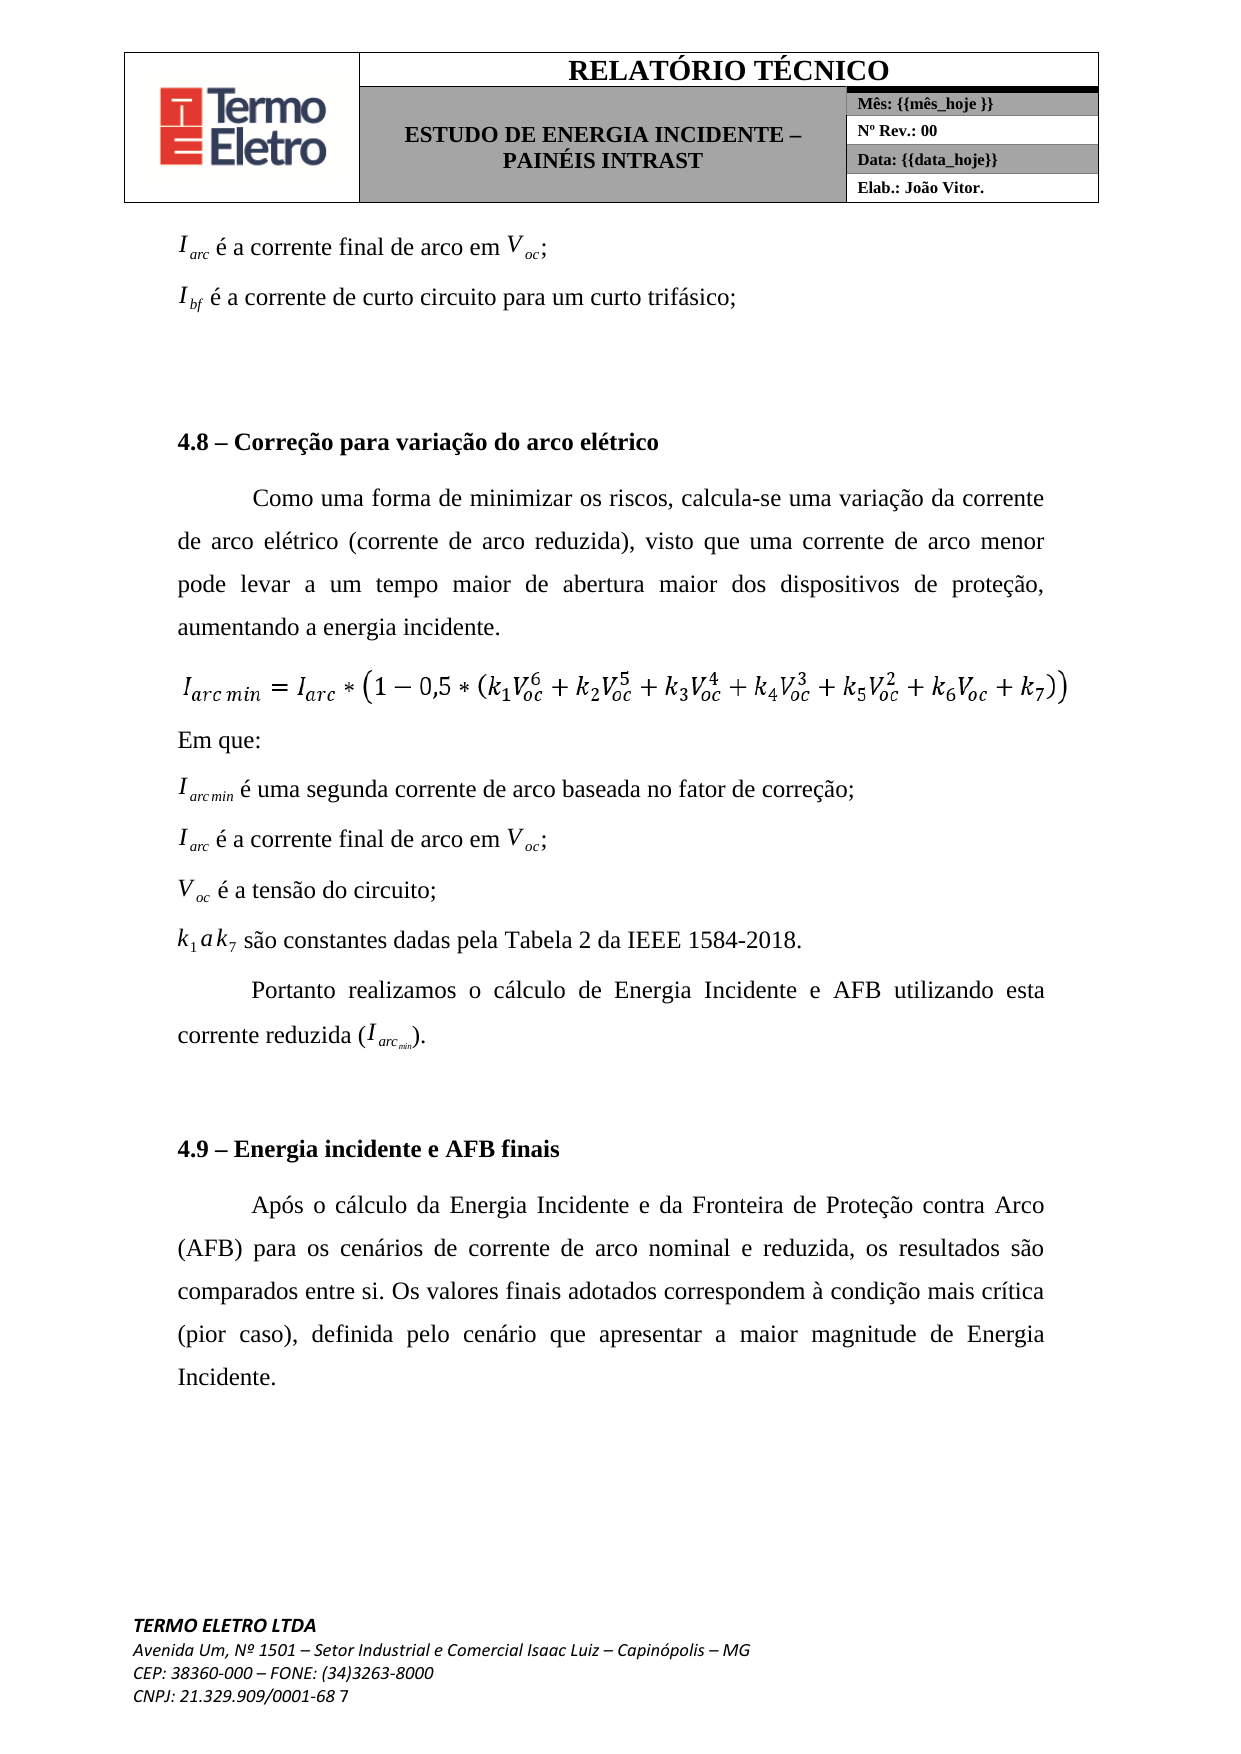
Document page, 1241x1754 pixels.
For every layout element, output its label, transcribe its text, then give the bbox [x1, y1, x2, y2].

text é a tensão do circuito; [177, 874, 1045, 906]
text são constantes dadas pela Tabela 2 da IEEE 1584-2018. [177, 924, 1045, 956]
text é a corrente final de arco em ; [177, 823, 1045, 855]
text Após o cálculo da Energia Incidente e da Fronteira de Proteção contra Arco (AFB) para os cenários de corrente de arco nominal e reduzida, os resultados são comparados entre si. Os valores finais adotados correspondem à condição mais crítica (pior caso), definida pelo cenário que apresentar a maior magnitude de Energia Incidente. [177, 1190, 1045, 1391]
text Portanto realizamos o cálculo de Energia Incidente e AFB utilizando esta corrente reduzida (). [177, 975, 1045, 1052]
picture [177, 668, 1073, 707]
picture [135, 72, 349, 182]
text é a corrente final de arco em ; [177, 231, 1045, 263]
text Em que: [177, 725, 1045, 754]
text é uma segunda corrente de arco baseada no fator de correção; [177, 773, 1045, 804]
text 4.9 – Energia incidente e AFB finais [177, 1134, 1045, 1163]
text é a corrente de curto circuito para um curto trifásico; [177, 282, 1045, 313]
text Como uma forma de minimizar os riscos, calcula-se uma variação da corrente de arco elétrico (corrente de arco reduzida), visto que uma corrente de arco menor pode levar a um tempo maior de abertura maior dos dispositivos de proteção, aumentando a energia incidente. [177, 483, 1045, 641]
text 4.8 – Correção para variação do arco elétrico [177, 427, 1045, 456]
